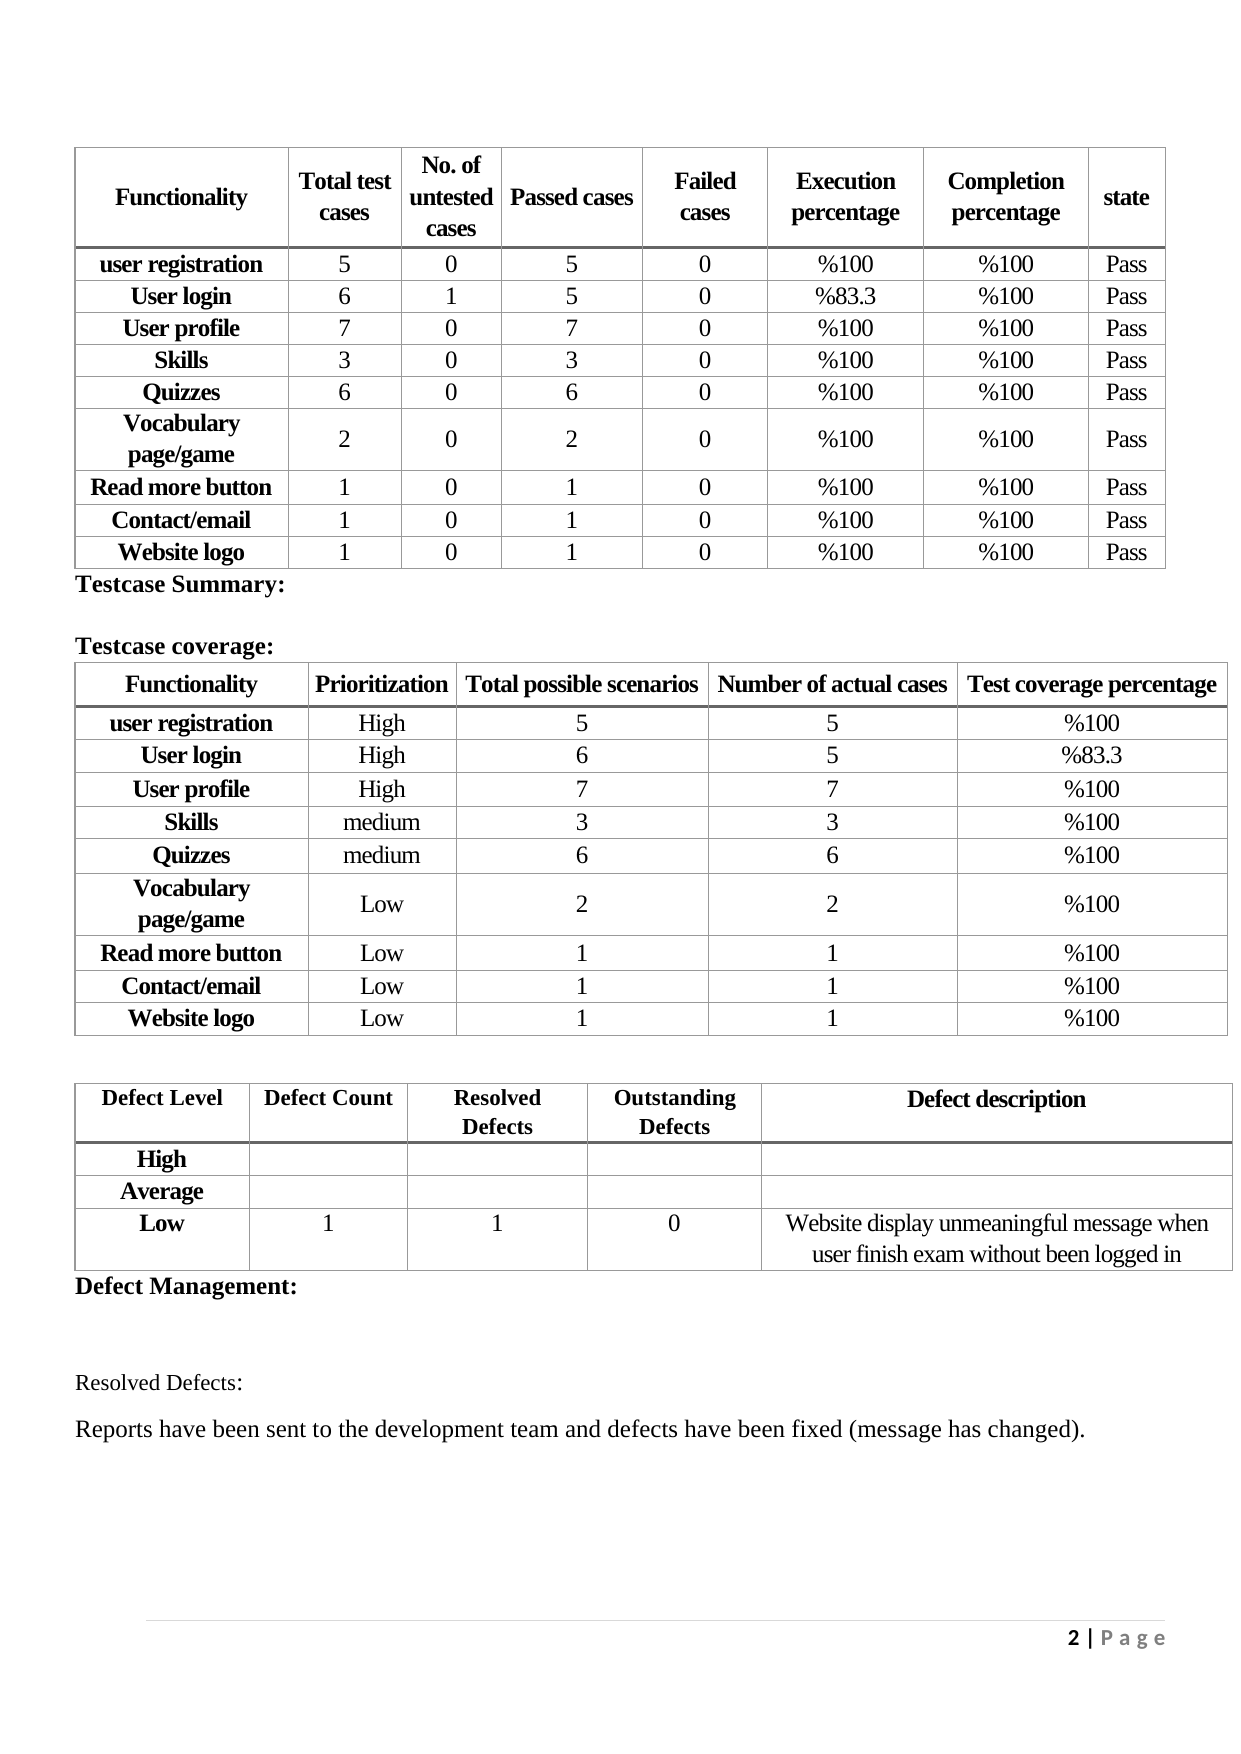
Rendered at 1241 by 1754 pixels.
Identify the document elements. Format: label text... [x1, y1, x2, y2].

table_cell 0 [402, 505, 501, 536]
table_cell %100 [958, 773, 1227, 806]
table_cell 7 [457, 773, 708, 806]
table_cell [588, 1176, 761, 1207]
table_cell [408, 1176, 587, 1207]
table_cell Low [76, 1209, 249, 1270]
table_header No. of untested cases [402, 148, 501, 246]
table_cell %100 [768, 345, 923, 376]
table_cell 1 [502, 505, 642, 536]
table_cell Pass [1089, 471, 1165, 504]
table_header Completion percentage [924, 148, 1088, 246]
table_cell Pass [1089, 345, 1165, 376]
table_header Outstanding Defects [588, 1084, 761, 1141]
table_cell user registration [76, 249, 288, 280]
table_cell %100 [958, 839, 1227, 872]
table_cell [762, 1144, 1232, 1175]
table_cell 0 [643, 313, 767, 344]
table_cell 0 [643, 281, 767, 312]
table_cell 1 [709, 971, 957, 1002]
table_cell High [309, 740, 456, 772]
table_cell Contact/email [76, 971, 308, 1002]
table_header Defect Count [250, 1084, 407, 1141]
table_cell 1 [709, 1003, 957, 1034]
table_cell User login [76, 740, 308, 772]
table_cell 0 [643, 537, 767, 568]
table_cell 7 [709, 773, 957, 806]
table_cell 7 [502, 313, 642, 344]
table_cell 5 [289, 249, 401, 280]
table_header Resolved Defects [408, 1084, 587, 1141]
table_cell 0 [402, 377, 501, 407]
table_cell [250, 1176, 407, 1207]
table_cell User profile [76, 313, 288, 344]
table_cell 2 [457, 874, 708, 935]
table_header Defect description [762, 1084, 1232, 1141]
table_cell 0 [402, 471, 501, 504]
table_cell Contact/email [76, 505, 288, 536]
table_cell %83.3 [958, 740, 1227, 772]
table_cell Pass [1089, 377, 1165, 407]
table_cell %100 [924, 505, 1088, 536]
table_cell 0 [643, 249, 767, 280]
table_cell [408, 1144, 587, 1175]
table_cell 1 [289, 537, 401, 568]
table_cell %100 [958, 936, 1227, 969]
table_cell 1 [457, 1003, 708, 1034]
table_cell 1 [457, 971, 708, 1002]
table_cell Website display unmeaningful message when user finish exam without been logged in [762, 1209, 1232, 1270]
table_cell Low [309, 874, 456, 935]
table_cell 6 [289, 377, 401, 407]
table_cell High [76, 1144, 249, 1175]
table_cell %100 [924, 281, 1088, 312]
table_cell 6 [289, 281, 401, 312]
text Reports have been sent to the development team and defects have been fixed (message has changed). [75, 1414, 1165, 1443]
table_cell Pass [1089, 505, 1165, 536]
table_header state [1089, 148, 1165, 246]
table_cell 5 [709, 708, 957, 739]
table_cell 0 [588, 1209, 761, 1270]
table_header Test coverage percentage [958, 663, 1227, 705]
table_cell %100 [924, 471, 1088, 504]
table_cell %100 [768, 313, 923, 344]
table_cell 3 [709, 807, 957, 838]
table_header Functionality [76, 663, 308, 705]
table_cell %83.3 [768, 281, 923, 312]
table_cell Low [309, 936, 456, 969]
table_cell [762, 1176, 1232, 1207]
table_header Total possible scenarios [457, 663, 708, 705]
table_cell medium [309, 807, 456, 838]
table_header Failed cases [643, 148, 767, 246]
table_header Execution percentage [768, 148, 923, 246]
table_cell 1 [457, 936, 708, 969]
table_cell High [309, 708, 456, 739]
table_cell Pass [1089, 537, 1165, 568]
table_cell Quizzes [76, 377, 288, 407]
table_cell %100 [924, 249, 1088, 280]
table_cell %100 [924, 313, 1088, 344]
text Resolved Defects: [75, 1367, 1165, 1396]
table_cell 7 [289, 313, 401, 344]
table_cell 1 [408, 1209, 587, 1270]
text Testcase Summary: [75, 569, 1165, 598]
table_cell 5 [457, 708, 708, 739]
table_cell Website logo [76, 537, 288, 568]
table_cell 1 [289, 471, 401, 504]
table_cell High [309, 773, 456, 806]
table_cell [250, 1144, 407, 1175]
table_cell 2 [289, 409, 401, 470]
table_cell %100 [768, 505, 923, 536]
table_cell user registration [76, 708, 308, 739]
table_cell 2 [709, 874, 957, 935]
table_cell Read more button [76, 471, 288, 504]
table_header Defect Level [76, 1084, 249, 1141]
table_cell [588, 1144, 761, 1175]
table_cell %100 [924, 345, 1088, 376]
table_cell Vocabulary page/game [76, 874, 308, 935]
table_cell 0 [402, 345, 501, 376]
table_cell 3 [457, 807, 708, 838]
table_header Number of actual cases [709, 663, 957, 705]
table_cell %100 [768, 377, 923, 407]
table_cell Pass [1089, 249, 1165, 280]
table_cell Pass [1089, 281, 1165, 312]
table_cell medium [309, 839, 456, 872]
table_cell 5 [502, 281, 642, 312]
table_cell 0 [643, 505, 767, 536]
table_cell 1 [250, 1209, 407, 1270]
table_cell Skills [76, 807, 308, 838]
table_cell %100 [924, 377, 1088, 407]
table_cell 3 [289, 345, 401, 376]
table_cell 2 [502, 409, 642, 470]
table_cell Low [309, 971, 456, 1002]
table_cell %100 [958, 874, 1227, 935]
table_cell 6 [457, 740, 708, 772]
table_header Functionality [76, 148, 288, 246]
table_cell %100 [768, 249, 923, 280]
table_cell Vocabulary page/game [76, 409, 288, 470]
table_cell %100 [958, 1003, 1227, 1034]
table_cell Average [76, 1176, 249, 1207]
table_cell 0 [643, 345, 767, 376]
table_cell 5 [709, 740, 957, 772]
table_cell 0 [402, 537, 501, 568]
table_cell 0 [643, 377, 767, 407]
table_cell Skills [76, 345, 288, 376]
table_cell %100 [958, 807, 1227, 838]
table_cell 1 [502, 537, 642, 568]
table_cell Low [309, 1003, 456, 1034]
table_cell %100 [924, 409, 1088, 470]
table_cell User login [76, 281, 288, 312]
table_cell 0 [402, 249, 501, 280]
table_cell 5 [502, 249, 642, 280]
table_cell 6 [457, 839, 708, 872]
table_header Total test cases [289, 148, 401, 246]
table_cell %100 [958, 971, 1227, 1002]
table_cell Quizzes [76, 839, 308, 872]
table_cell 6 [502, 377, 642, 407]
table_cell 6 [709, 839, 957, 872]
table_cell User profile [76, 773, 308, 806]
table_cell 0 [643, 471, 767, 504]
table_cell 1 [289, 505, 401, 536]
table_cell %100 [768, 409, 923, 470]
table_cell %100 [924, 537, 1088, 568]
table_cell Website logo [76, 1003, 308, 1034]
table_cell %100 [958, 708, 1227, 739]
table_cell %100 [768, 537, 923, 568]
table_cell 1 [709, 936, 957, 969]
table_cell Pass [1089, 313, 1165, 344]
text Testcase coverage: [75, 631, 1165, 660]
table_header Prioritization [309, 663, 456, 705]
text Defect Management: [75, 1271, 1165, 1300]
table_cell Read more button [76, 936, 308, 969]
table_cell 0 [402, 409, 501, 470]
table_cell 0 [643, 409, 767, 470]
table_cell 1 [402, 281, 501, 312]
table_cell 3 [502, 345, 642, 376]
table_cell %100 [768, 471, 923, 504]
table_cell Pass [1089, 409, 1165, 470]
table_header Passed cases [502, 148, 642, 246]
table_cell 0 [402, 313, 501, 344]
table_cell 1 [502, 471, 642, 504]
